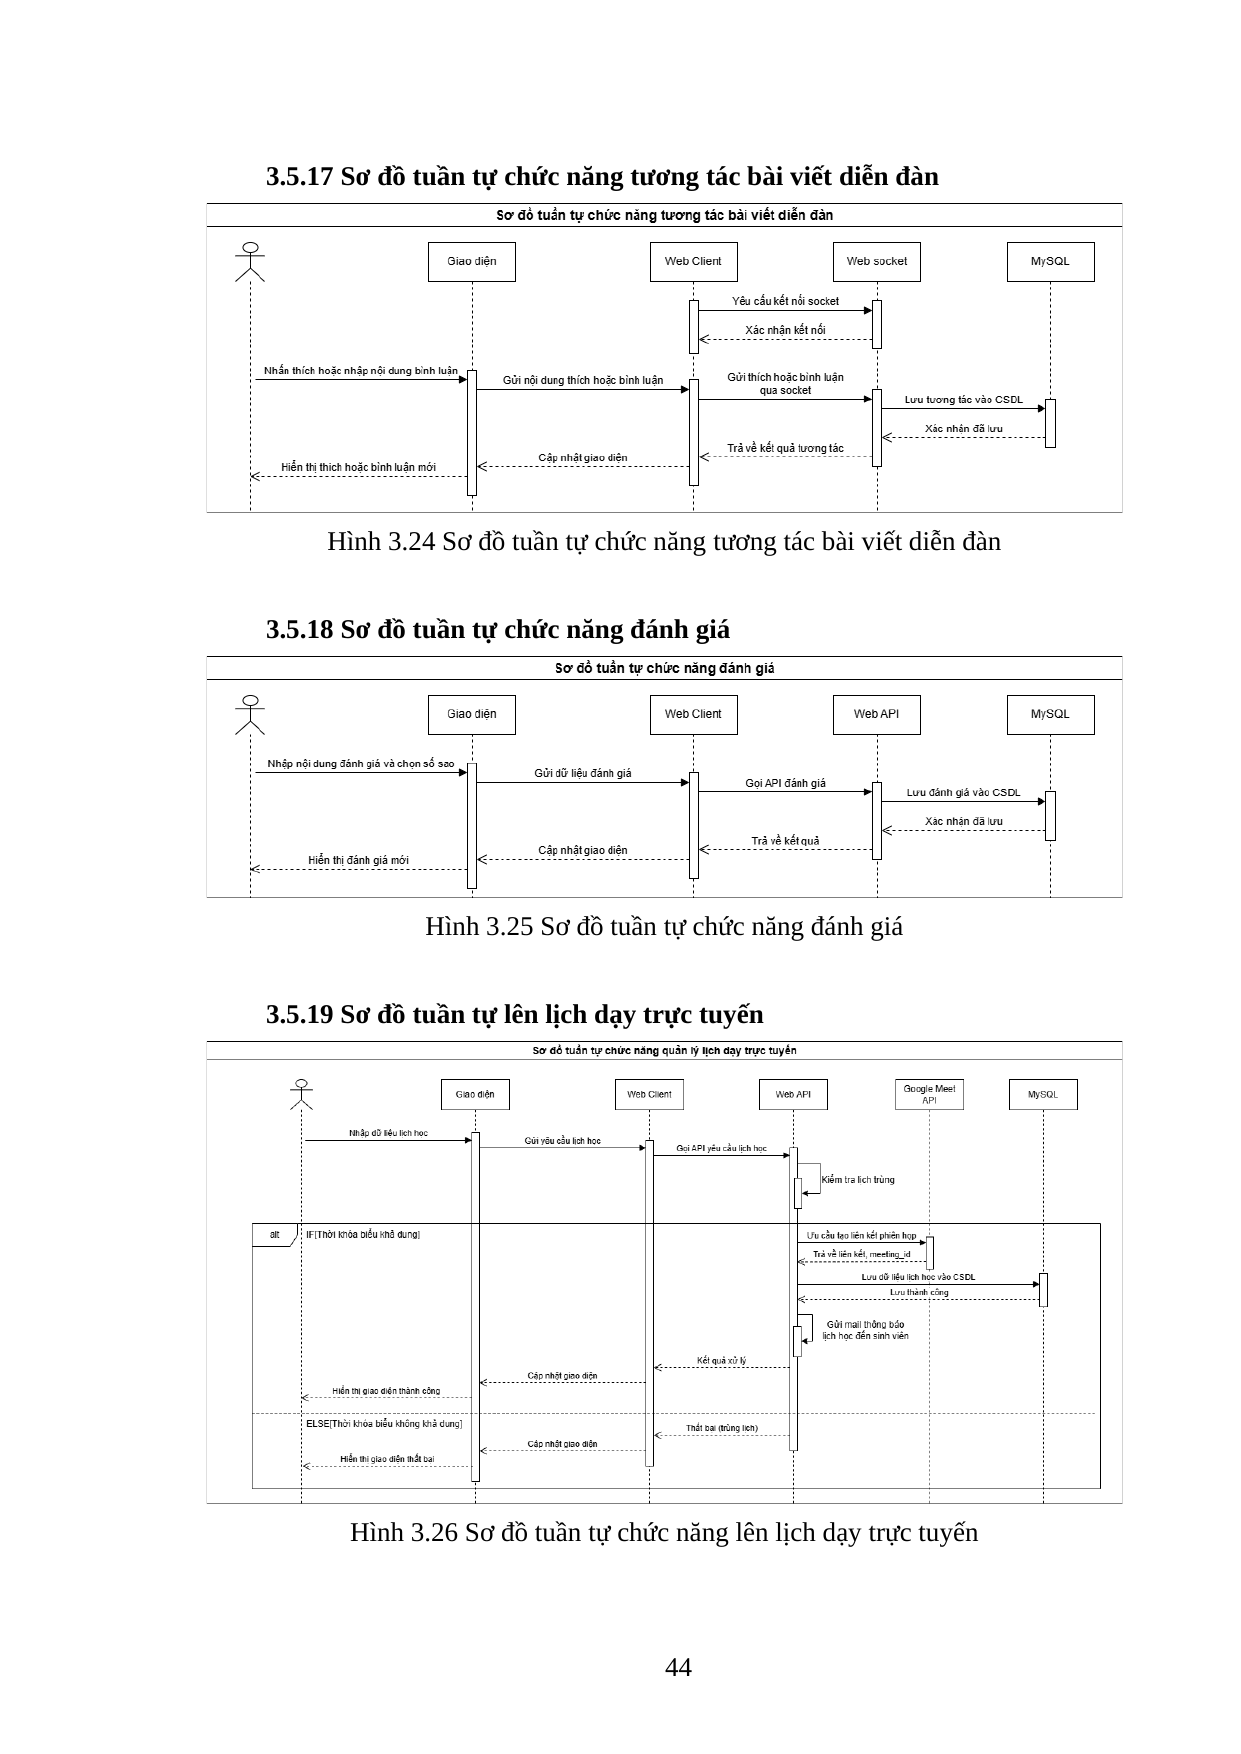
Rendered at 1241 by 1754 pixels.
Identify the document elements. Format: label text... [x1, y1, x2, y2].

text Hình 3.26 Sơ đồ tuần tự chức năng lên lịch dạy trực tuyến [207, 1516, 1122, 1547]
text Hình 3.25 Sơ đồ tuần tự chức năng đánh giá [207, 911, 1122, 942]
picture [206, 203, 1123, 513]
text Hình 3.24 Sơ đồ tuần tự chức năng tương tác bài viết diễn đàn [207, 525, 1122, 557]
subtitle 3.5.18 Sơ đồ tuần tự chức năng đánh giá [207, 613, 1122, 644]
subtitle 3.5.17 Sơ đồ tuần tự chức năng tương tác bài viết diễn đàn [207, 160, 1122, 191]
picture [206, 656, 1123, 898]
picture [206, 1041, 1123, 1504]
subtitle 3.5.19 Sơ đồ tuần tự lên lịch dạy trực tuyến [207, 998, 1122, 1029]
